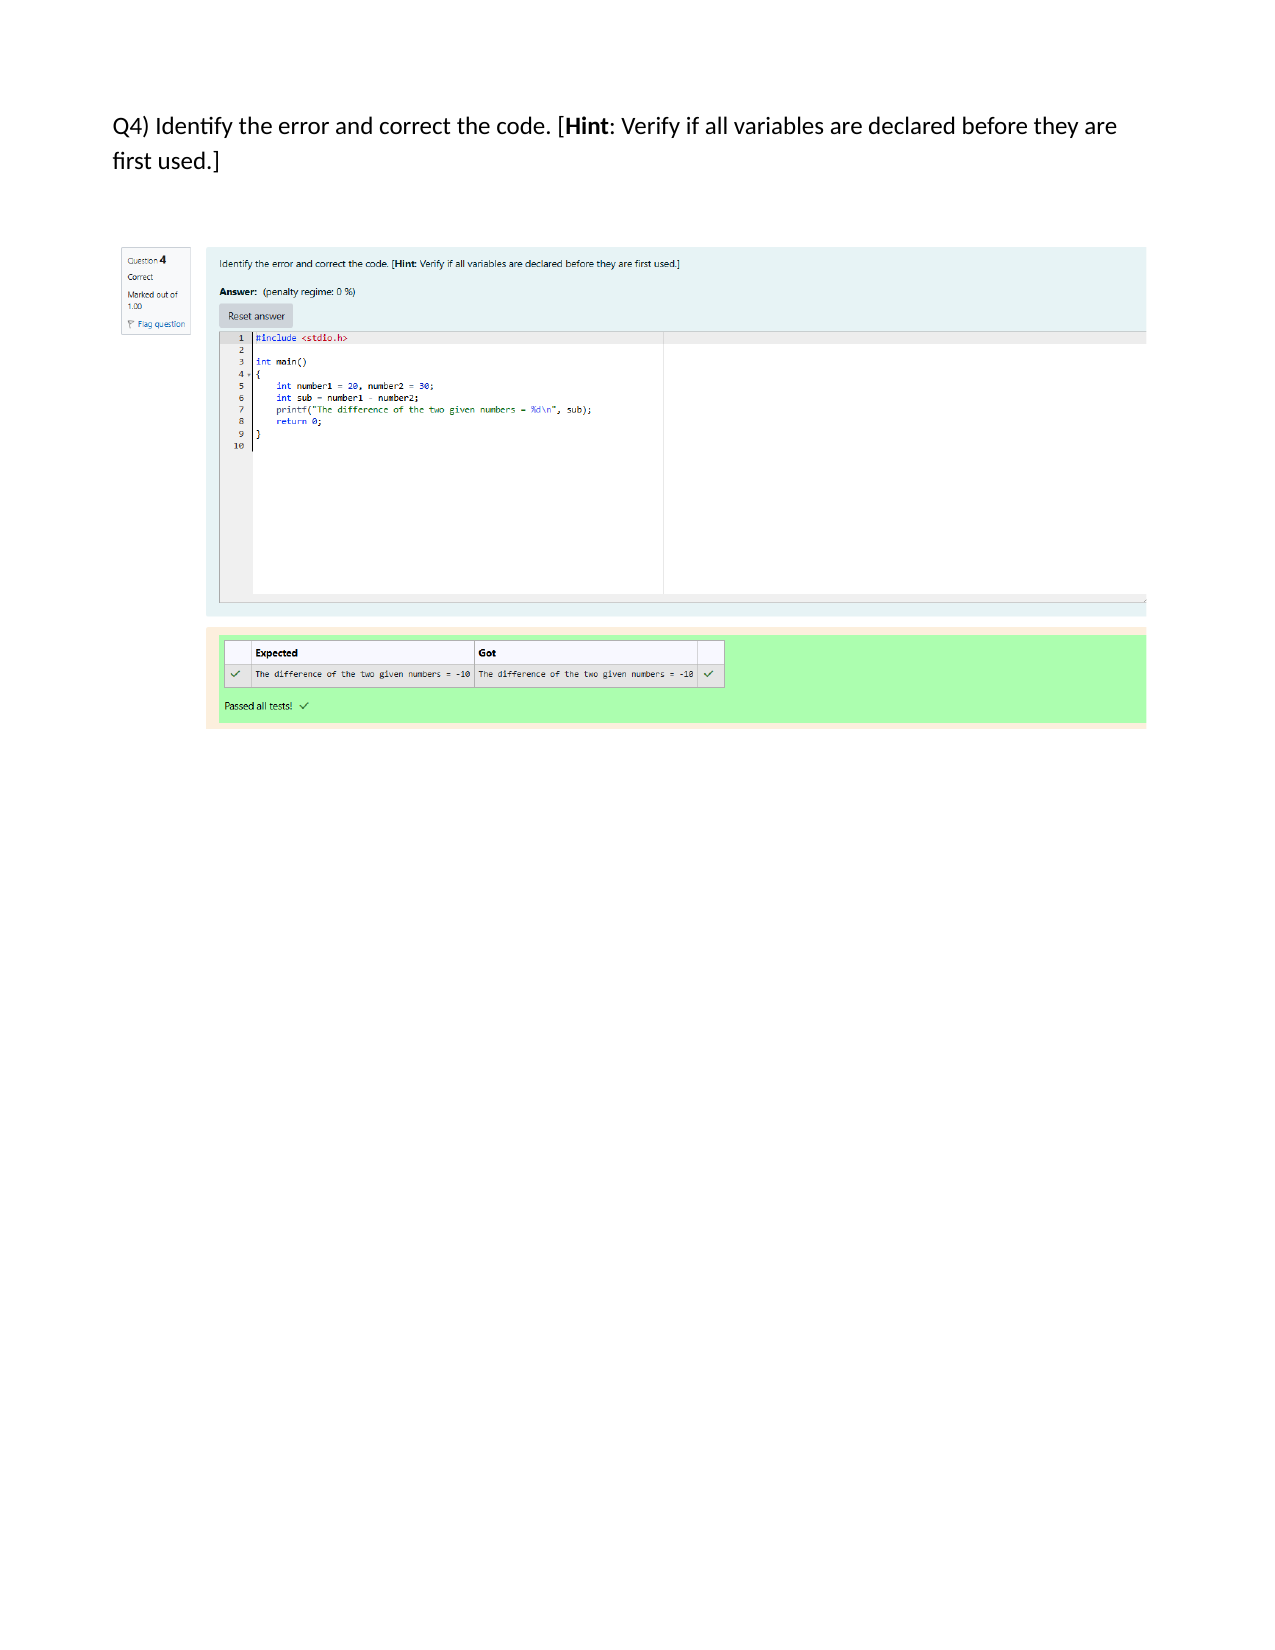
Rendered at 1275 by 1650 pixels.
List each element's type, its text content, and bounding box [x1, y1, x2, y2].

picture [121, 247, 1147, 729]
text Q4) Identify the error and correct the code. [Hint: Verify if all variables are declared before they are first used.] [112, 110, 1162, 176]
